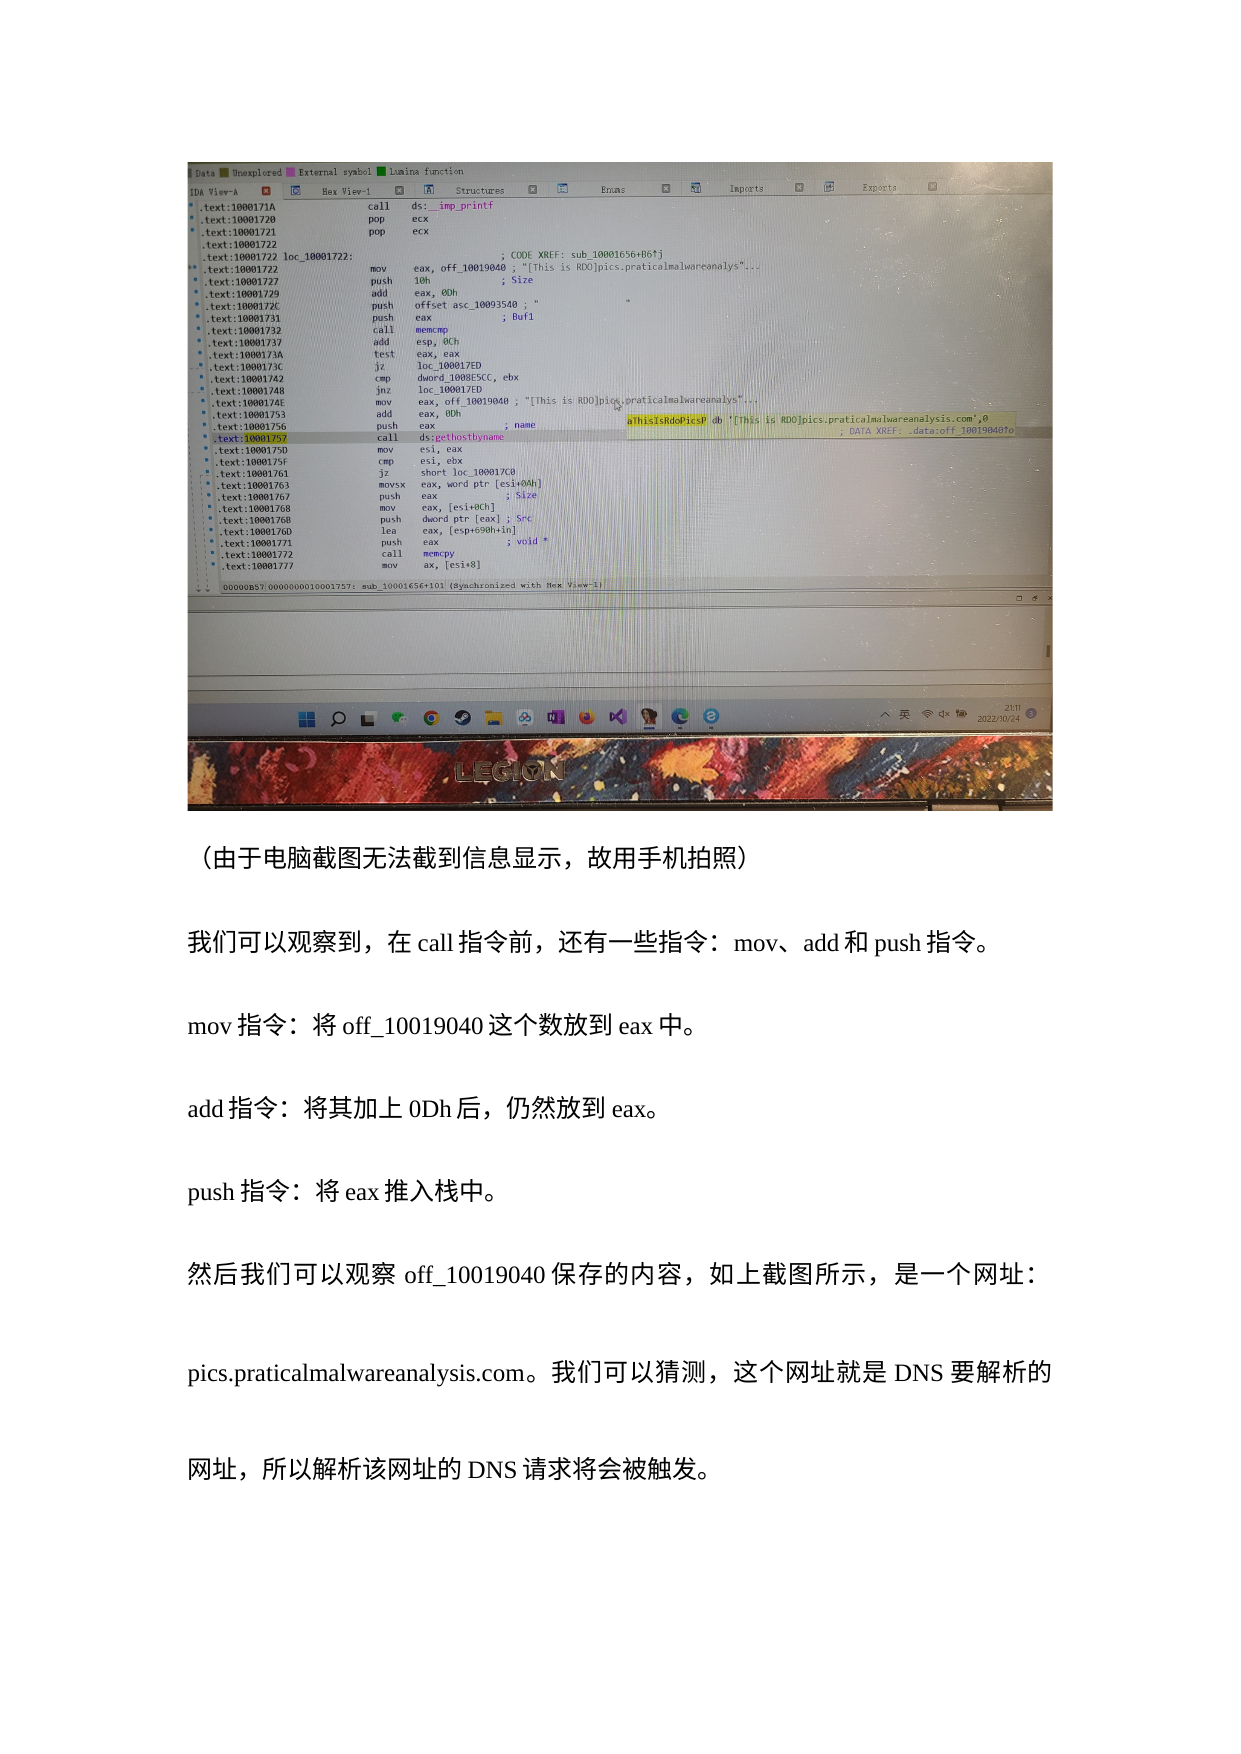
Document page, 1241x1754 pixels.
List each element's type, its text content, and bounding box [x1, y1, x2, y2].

text add指令：将其加上0Dh后，仍然放到eax。 [187, 1074, 1053, 1139]
text push指令：将eax推入栈中。 [187, 1157, 1053, 1222]
text mov指令：将off_10019040这个数放到eax中。 [187, 991, 1053, 1056]
text 我们可以观察到，在call指令前，还有一些指令：mov、add和push指令。 [187, 908, 1053, 973]
text 然后我们可以观察off_10019040保存的内容，如上截图所示，是一个网址：pics.praticalmalwareanalysis.com。我们可以猜测，这个网址就是DNS要解析的网址，所以解析该网址的DNS请求将会被触发。 [187, 1240, 1053, 1500]
text （由于电脑截图无法截到信息显示，故用手机拍照） [187, 824, 1053, 889]
picture [187, 162, 1053, 811]
